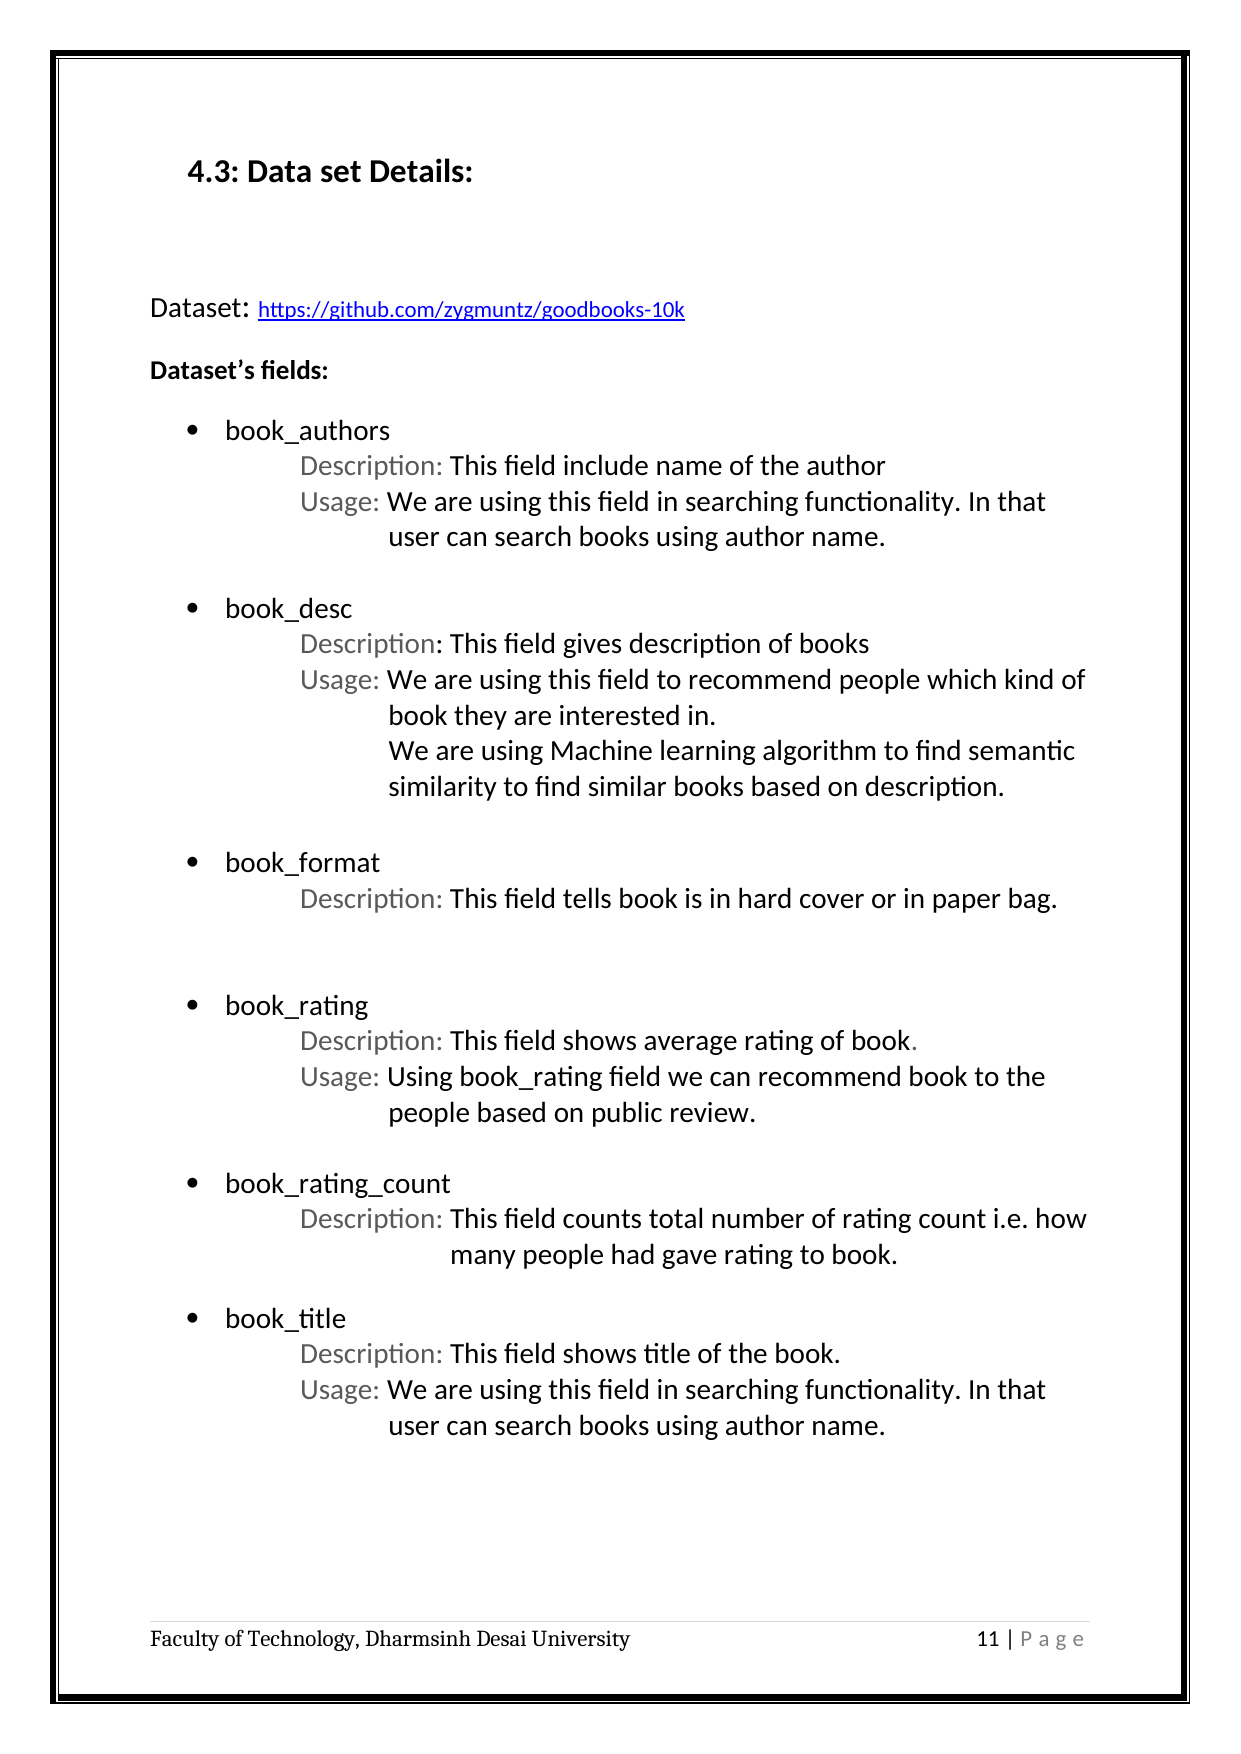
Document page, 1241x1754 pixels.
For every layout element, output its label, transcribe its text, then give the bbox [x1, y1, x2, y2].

list book_rating [187, 987, 1090, 1022]
text Dataset’s fields: [150, 353, 1090, 386]
text Description: This field counts total number of rating count i.e. how many people had gave rating to book. [225, 1201, 1090, 1272]
text Usage: Using book_rating field we can recommend book to the people based on public review. [225, 1058, 1090, 1129]
text Description: This field gives description of books [225, 625, 1090, 661]
text Description: This field shows title of the book. [225, 1336, 1090, 1371]
text 4.3: Data set Details: [187, 150, 1090, 191]
text We are using Machine learning algorithm to find semantic similarity to find similar books based on description. [225, 732, 1090, 803]
list book_desc [187, 590, 1090, 625]
list book_rating_count [187, 1165, 1090, 1201]
text Usage: We are using this field in searching functionality. In that user can search books using author name. [225, 1371, 1090, 1442]
text Description: This field shows average rating of book. [225, 1022, 1090, 1058]
list book_title [187, 1300, 1090, 1336]
text Usage: We are using this field in searching functionality. In that user can search books using author name. [225, 483, 1090, 554]
list book_authors [187, 412, 1090, 447]
text Description: This field include name of the author [225, 447, 1090, 483]
text Dataset: https://github.com/zygmuntz/goodbooks-10k [150, 285, 1090, 326]
list book_format [187, 844, 1090, 880]
text Description: This field tells book is in hard cover or in paper bag. [225, 880, 1090, 916]
text Usage: We are using this field to recommend people which kind of book they are interested in. [225, 661, 1090, 732]
